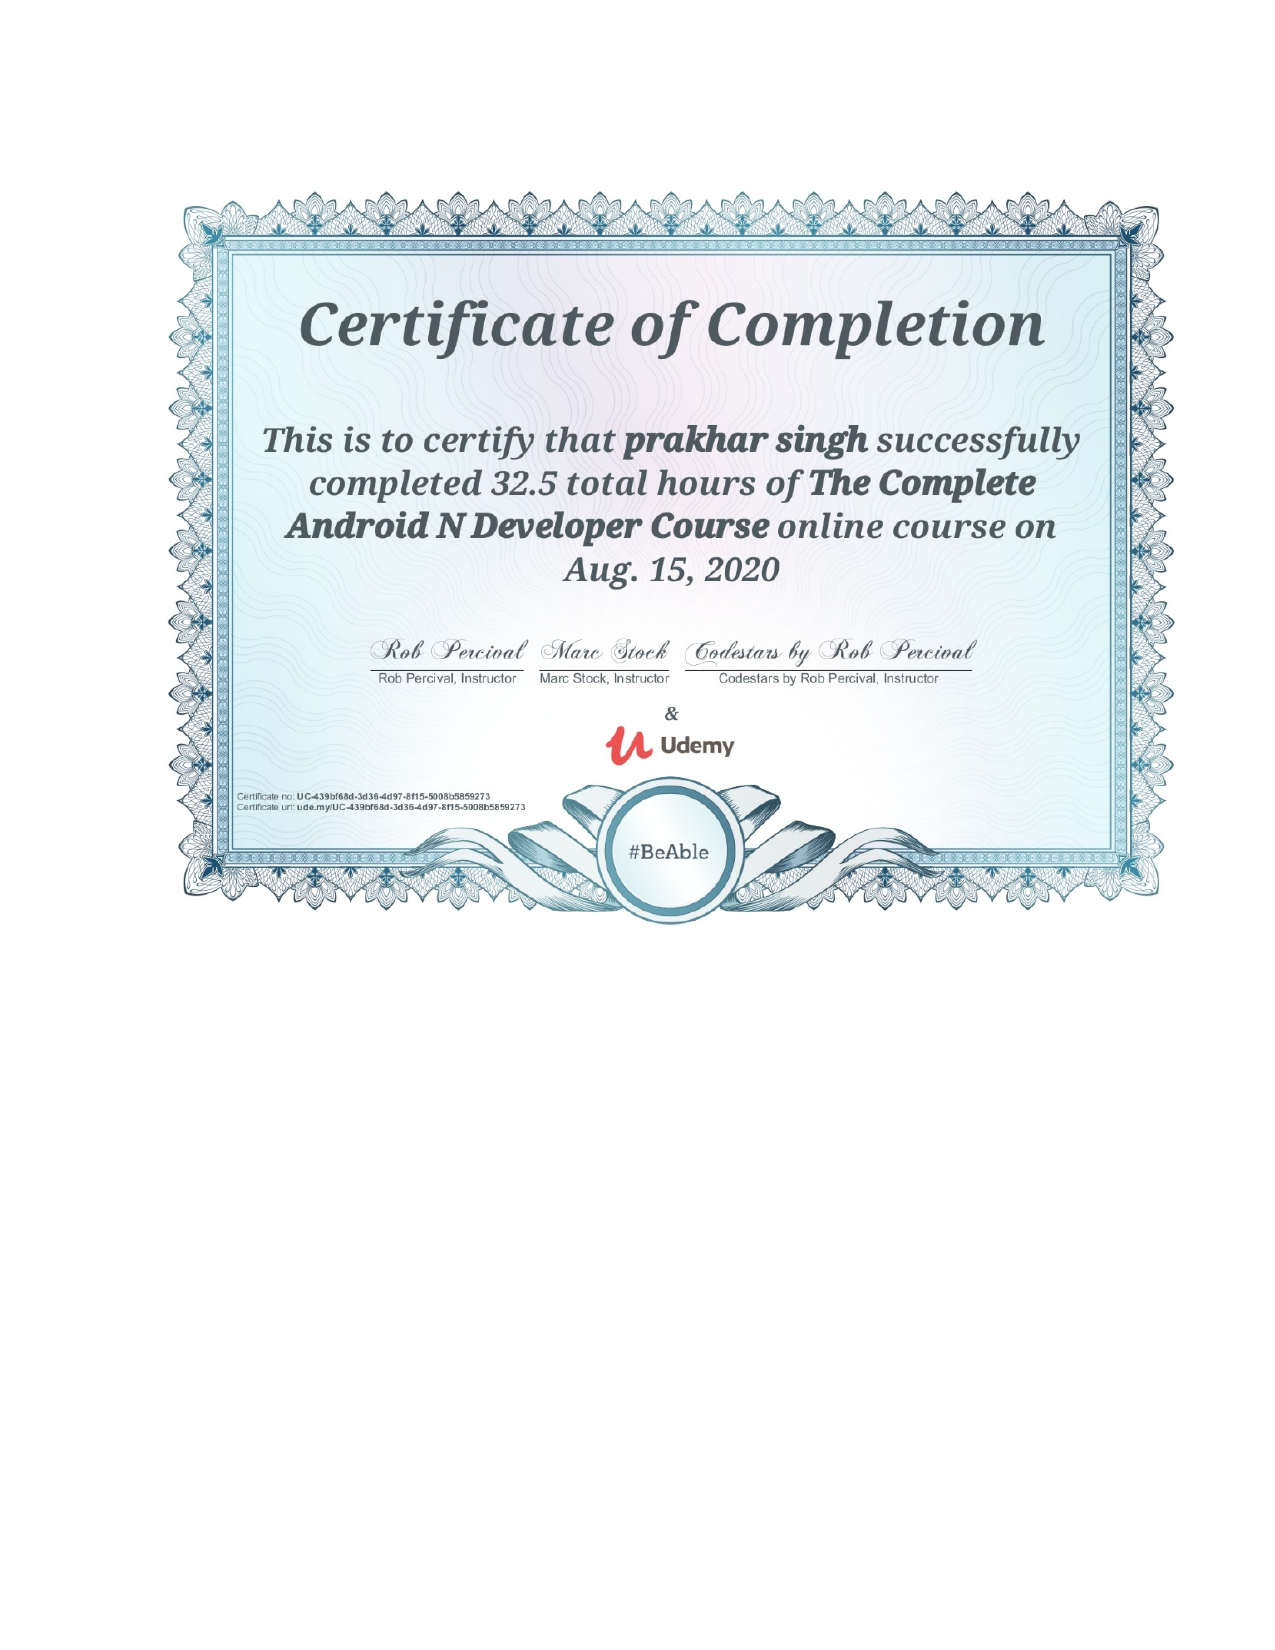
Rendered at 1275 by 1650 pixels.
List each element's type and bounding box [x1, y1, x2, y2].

picture [139, 156, 1203, 946]
